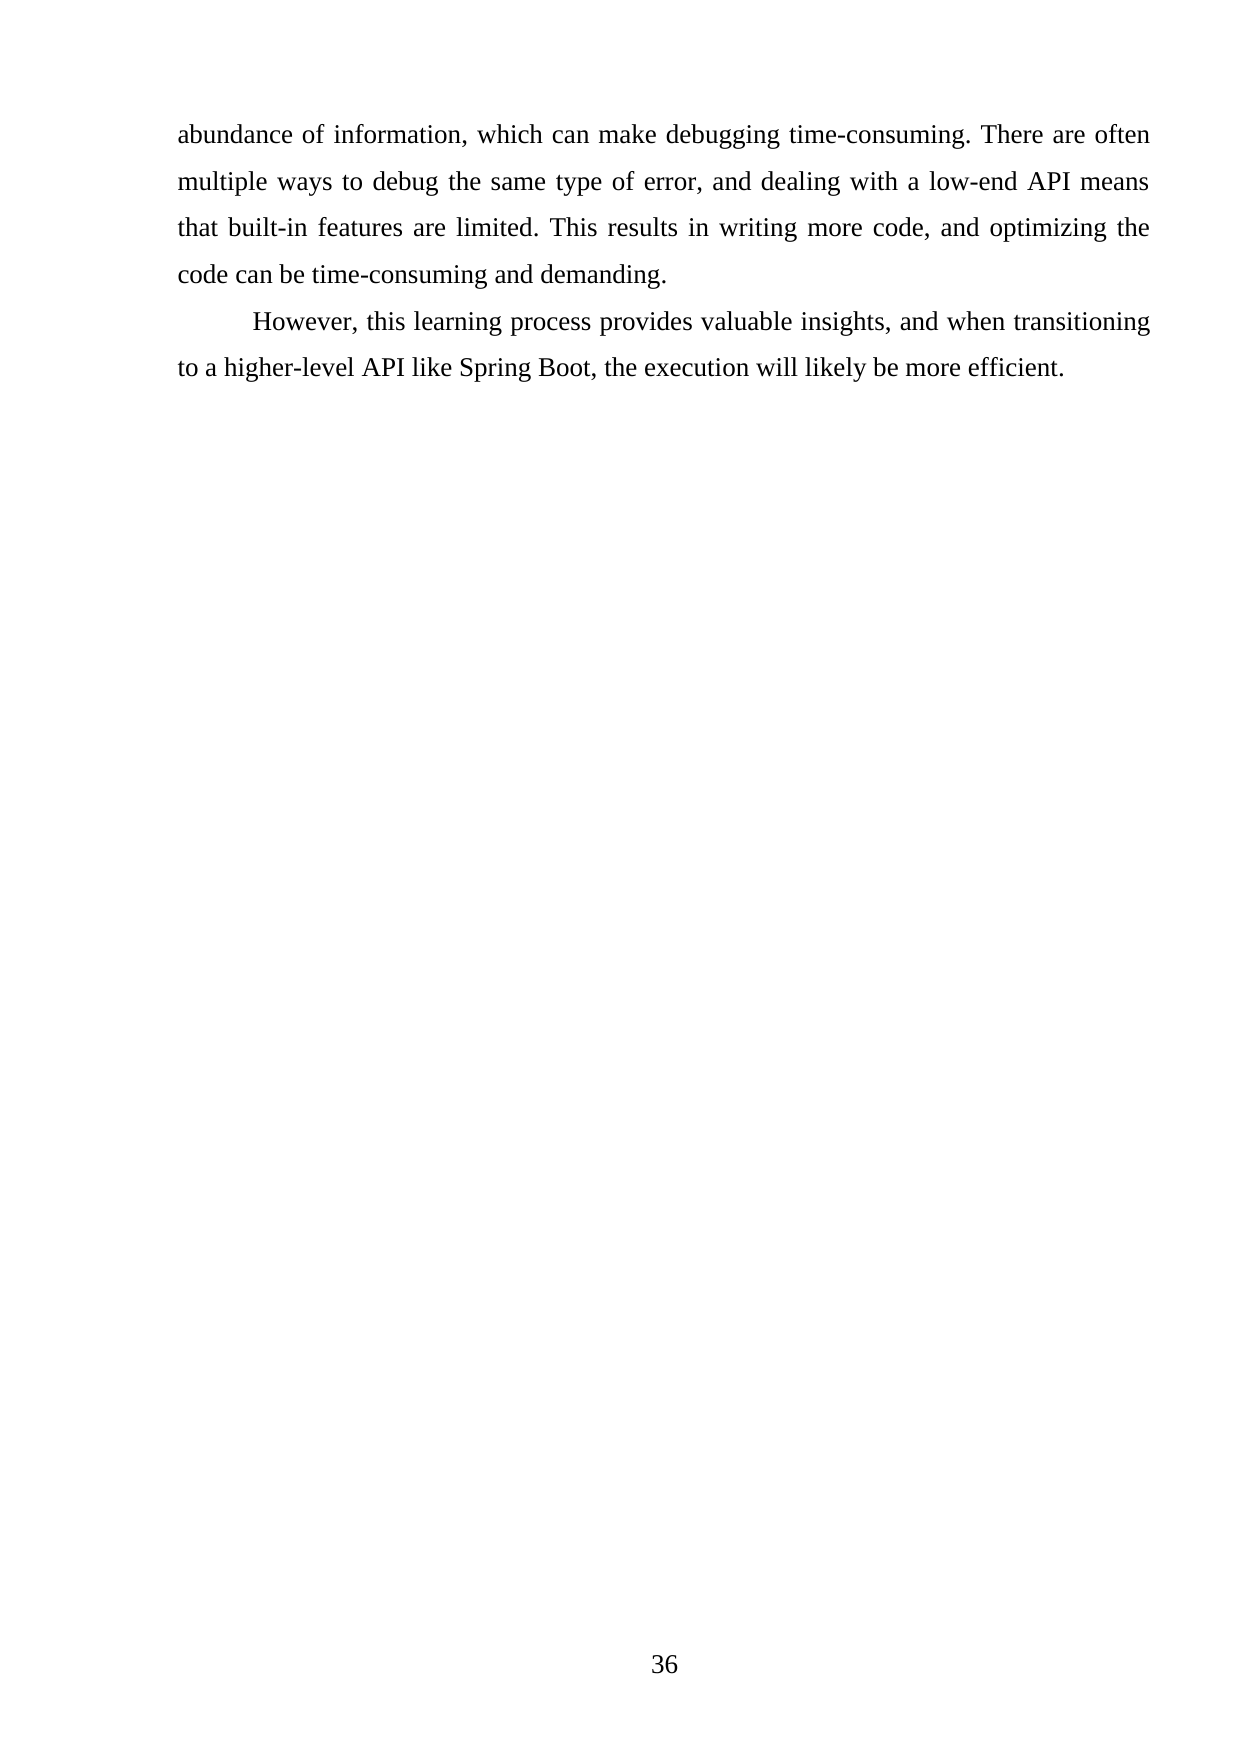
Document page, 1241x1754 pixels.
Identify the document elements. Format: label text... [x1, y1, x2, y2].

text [177, 118, 1152, 289]
text However, this learning process provides valuable insights, and when transitioning to a higher-level API like Spring Boot, the execution will likely be more efficient. [177, 305, 1152, 383]
